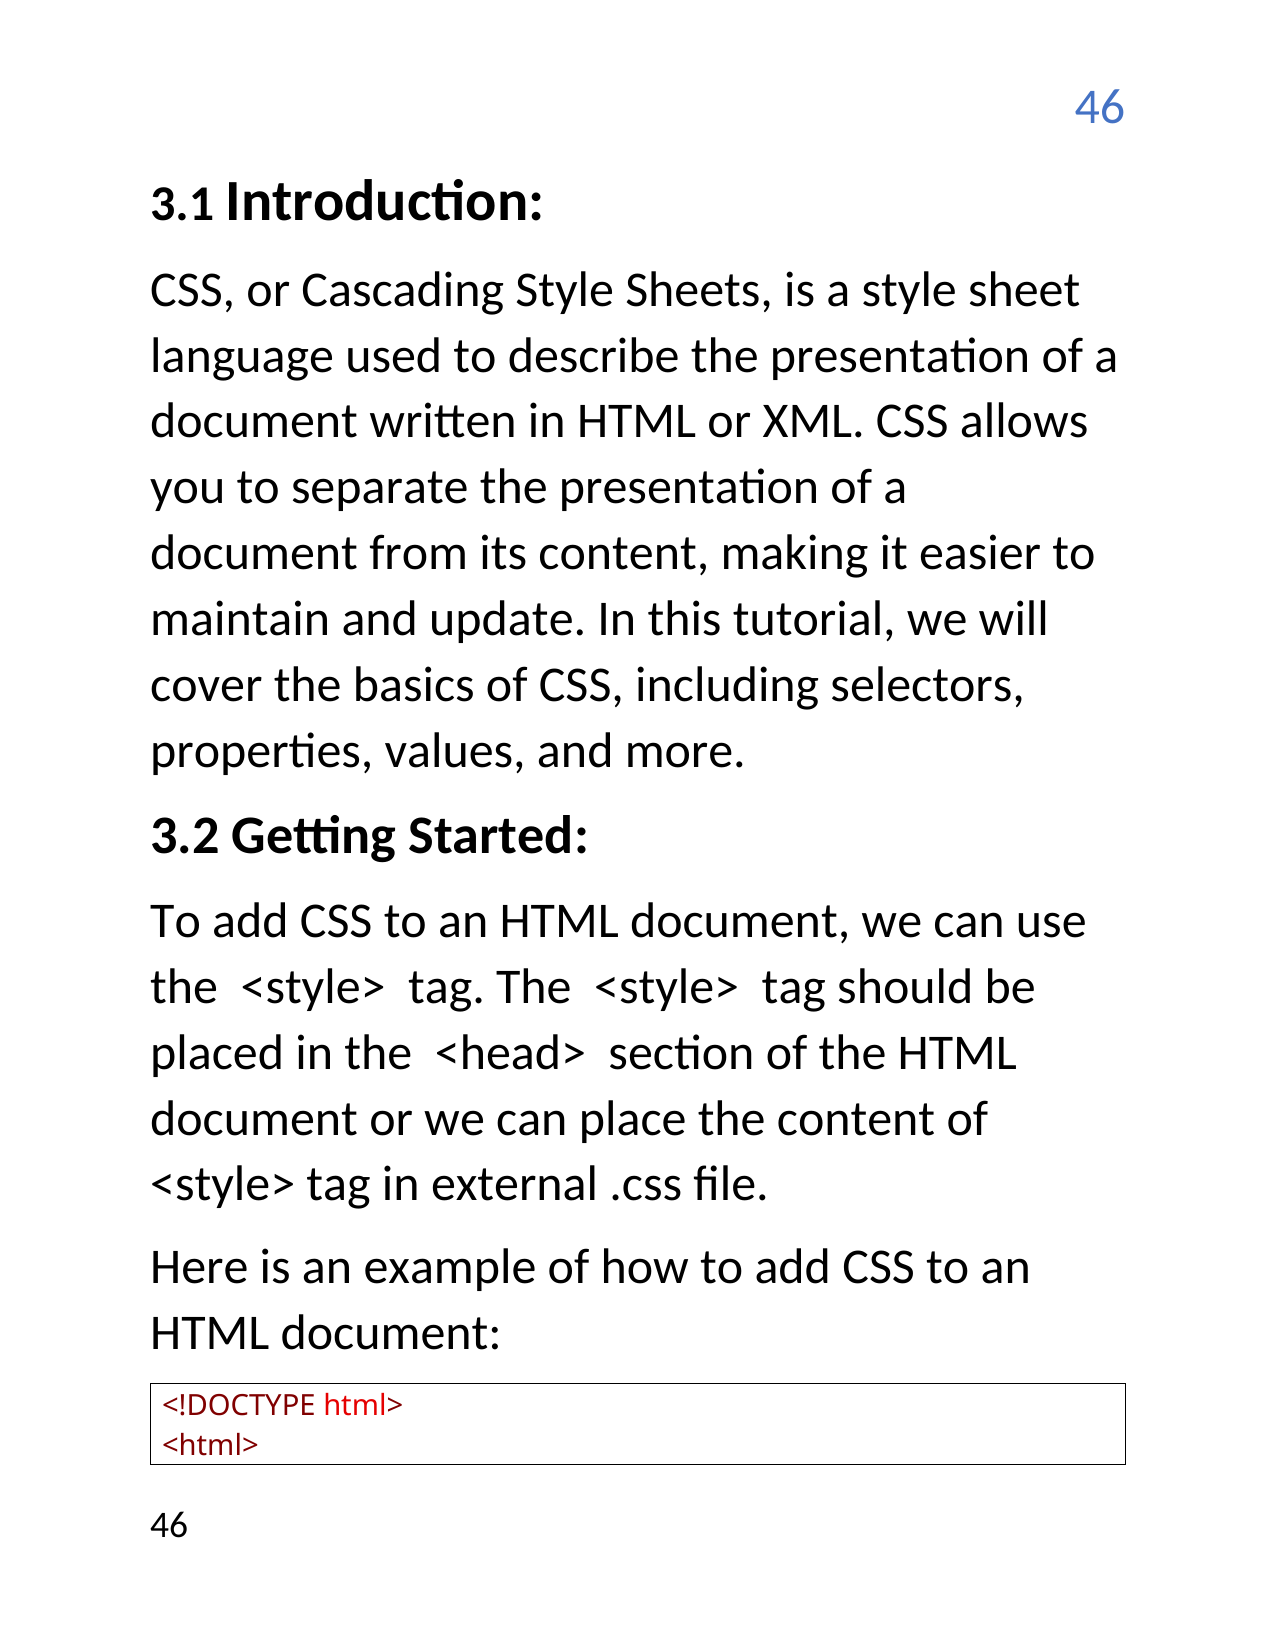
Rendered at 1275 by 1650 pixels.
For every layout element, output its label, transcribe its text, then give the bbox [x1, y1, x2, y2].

text 3.2 Getting Started: [150, 801, 1125, 867]
text CSS, or Cascading Style Sheets, is a style sheet language used to describe the presentation of a document written in HTML or XML. CSS allows you to separate the presentation of a document from its content, making it easier to maintain and update. In this tutorial, we will cover the basics of CSS, including selectors, properties, values, and more. [150, 258, 1125, 779]
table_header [151, 1384, 1125, 1463]
text To add CSS to an HTML document, we can use the <style> tag. The <style> tag should be placed in the <head> section of the HTML document or we can place the content of <style> tag in external .css file. [150, 889, 1125, 1213]
text Here is an example of how to add CSS to an HTML document: [150, 1235, 1125, 1362]
text 3.1 Introduction: [150, 164, 1125, 235]
